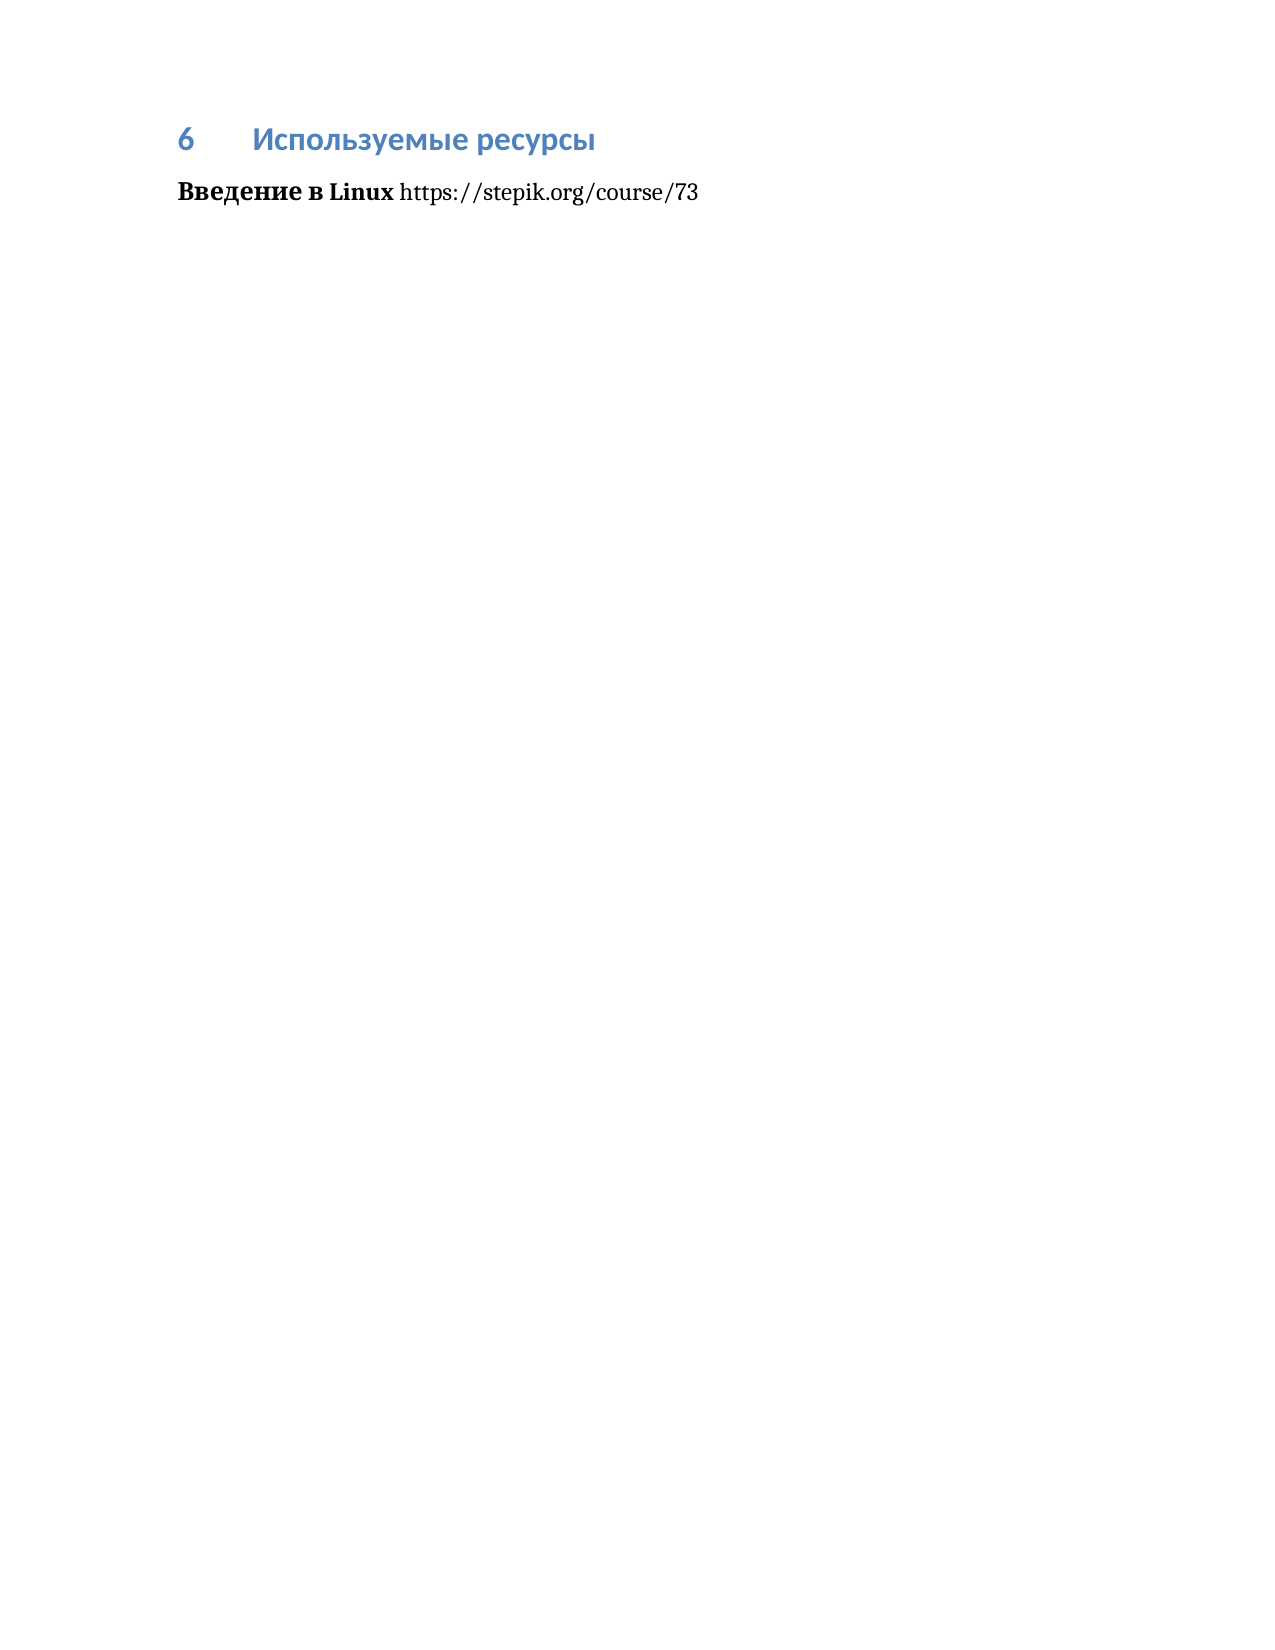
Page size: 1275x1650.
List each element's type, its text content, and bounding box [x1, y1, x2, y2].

subtitle 6 Используемые ресурсы [177, 118, 1186, 159]
text Введение в Linux https://stepik.org/course/73 [177, 178, 1186, 206]
